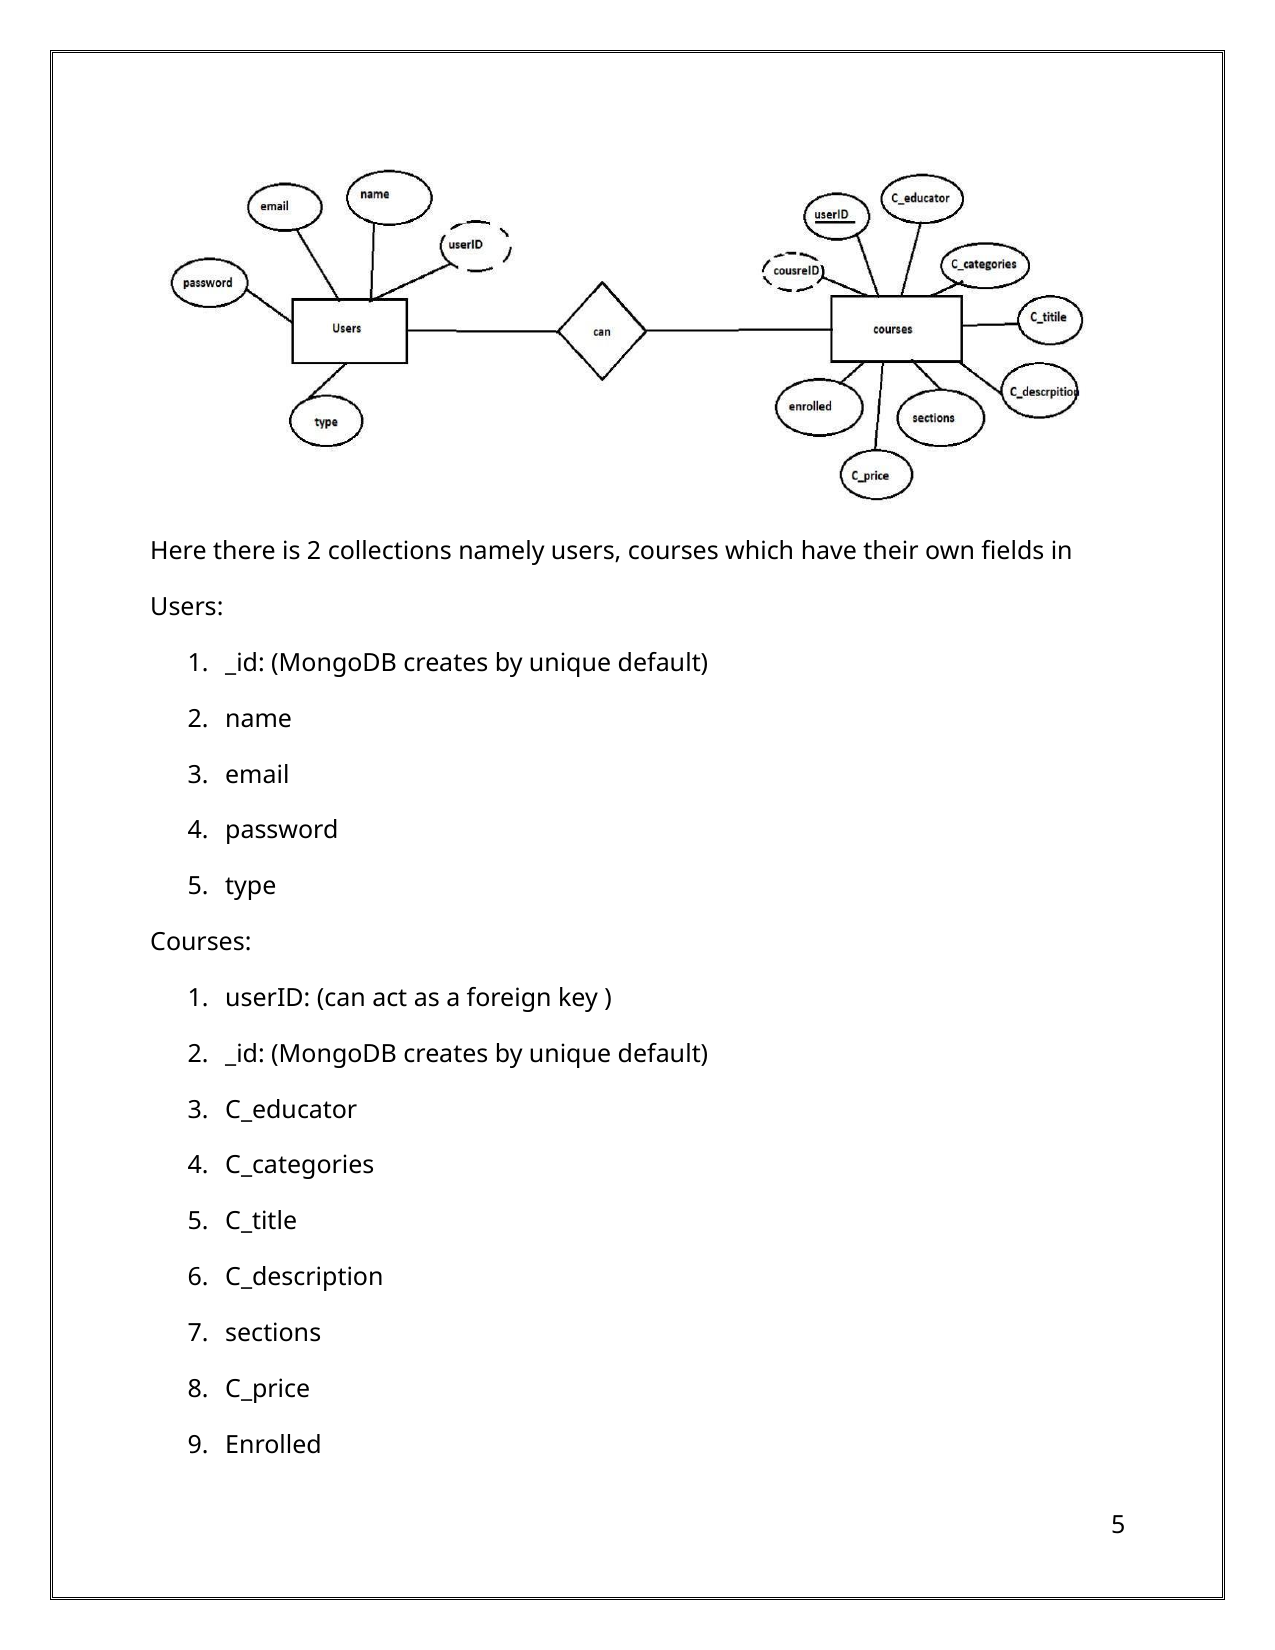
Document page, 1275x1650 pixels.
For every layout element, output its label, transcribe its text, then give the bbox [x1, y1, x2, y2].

text Users: [150, 589, 1125, 623]
list C_educator [187, 1091, 1125, 1125]
list userID: (can act as a foreign key ) [187, 980, 1125, 1014]
list C_description [187, 1259, 1125, 1293]
list password [187, 812, 1125, 846]
list _id: (MongoDB creates by unique default) [187, 1036, 1125, 1069]
list email [187, 756, 1125, 790]
picture [150, 150, 1090, 512]
list C_title [187, 1203, 1125, 1237]
list sections [187, 1315, 1125, 1349]
list _id: (MongoDB creates by unique default) [187, 645, 1125, 679]
text Here there is 2 collections namely users, courses which have their own fields in [150, 533, 1125, 567]
list type [187, 868, 1125, 902]
list Enrolled [187, 1426, 1125, 1460]
text Courses: [150, 924, 1125, 958]
list name [187, 701, 1125, 734]
list C_price [187, 1371, 1125, 1404]
list C_categories [187, 1147, 1125, 1181]
